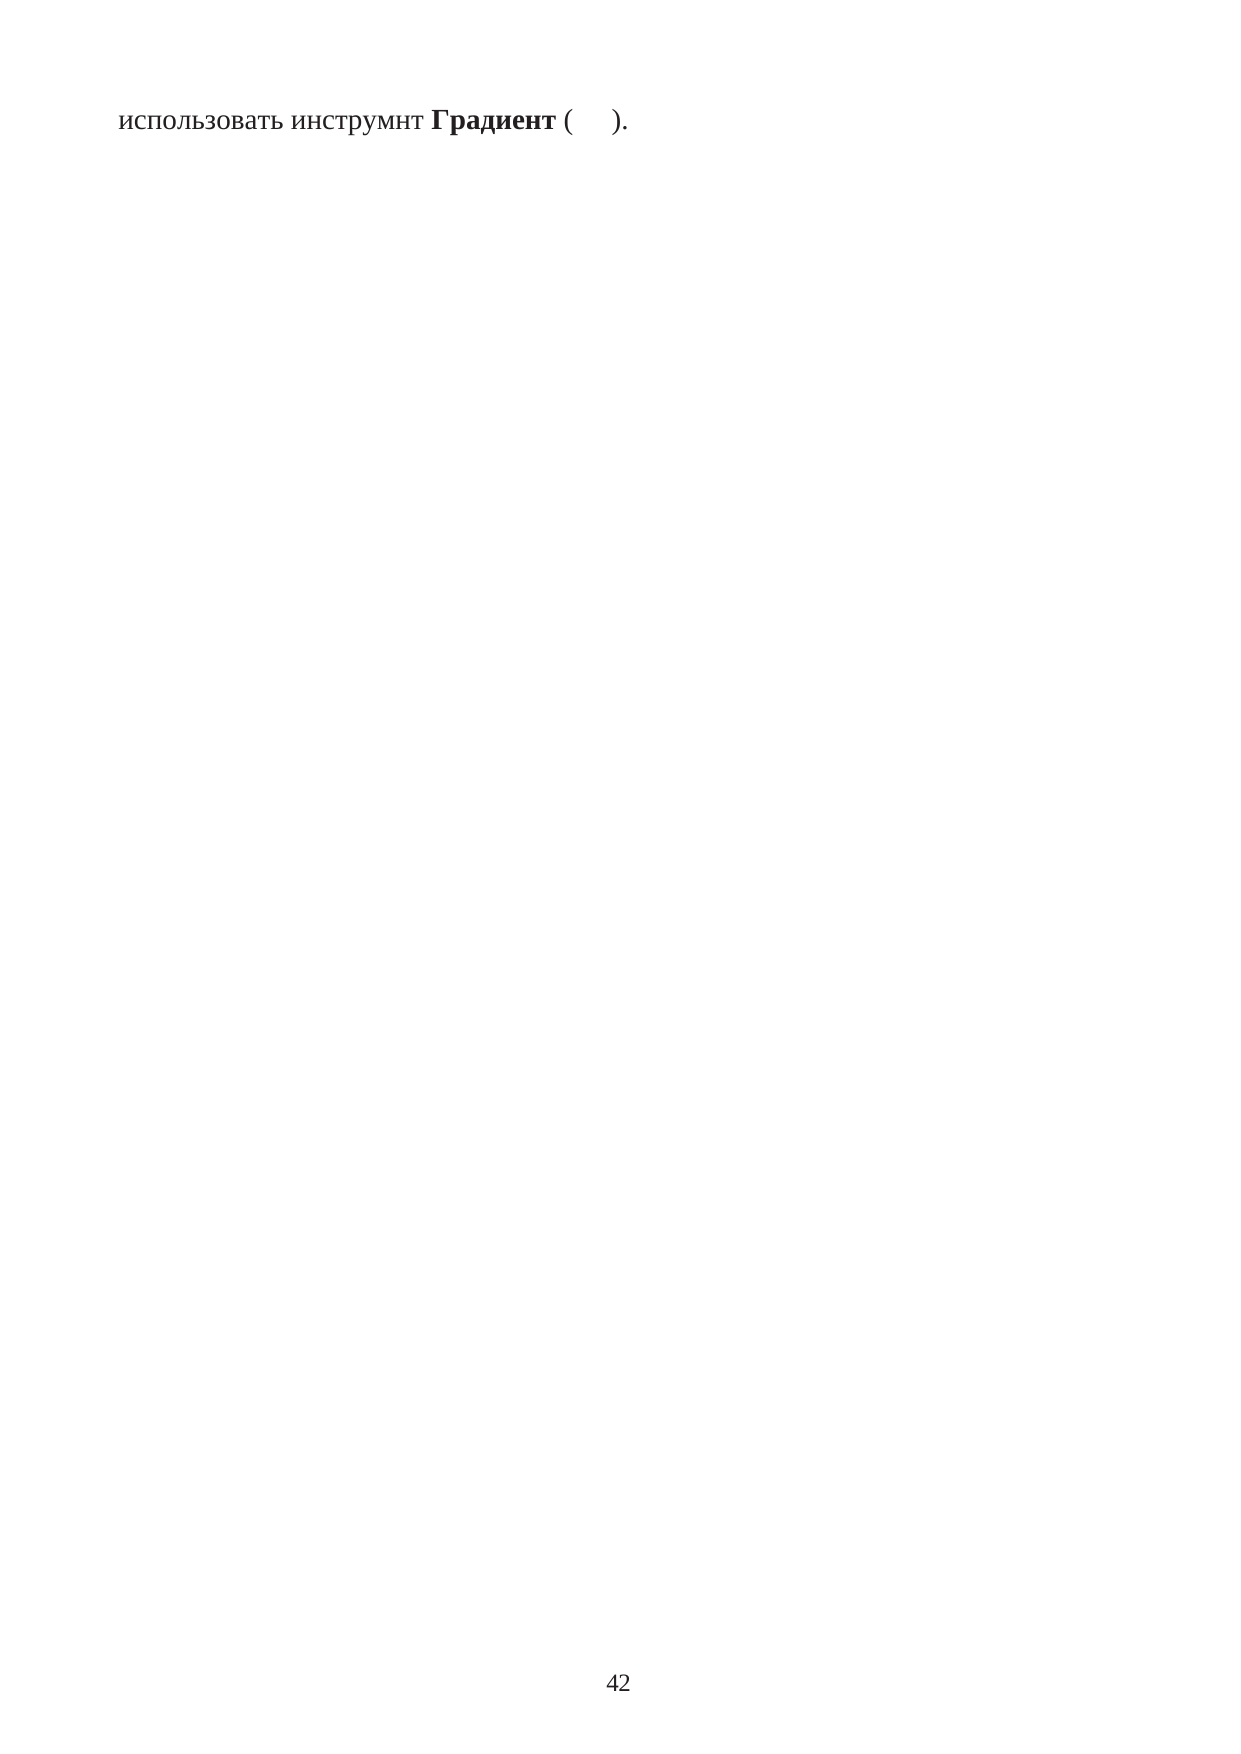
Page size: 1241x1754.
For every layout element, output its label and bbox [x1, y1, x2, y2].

text [118, 102, 1122, 136]
